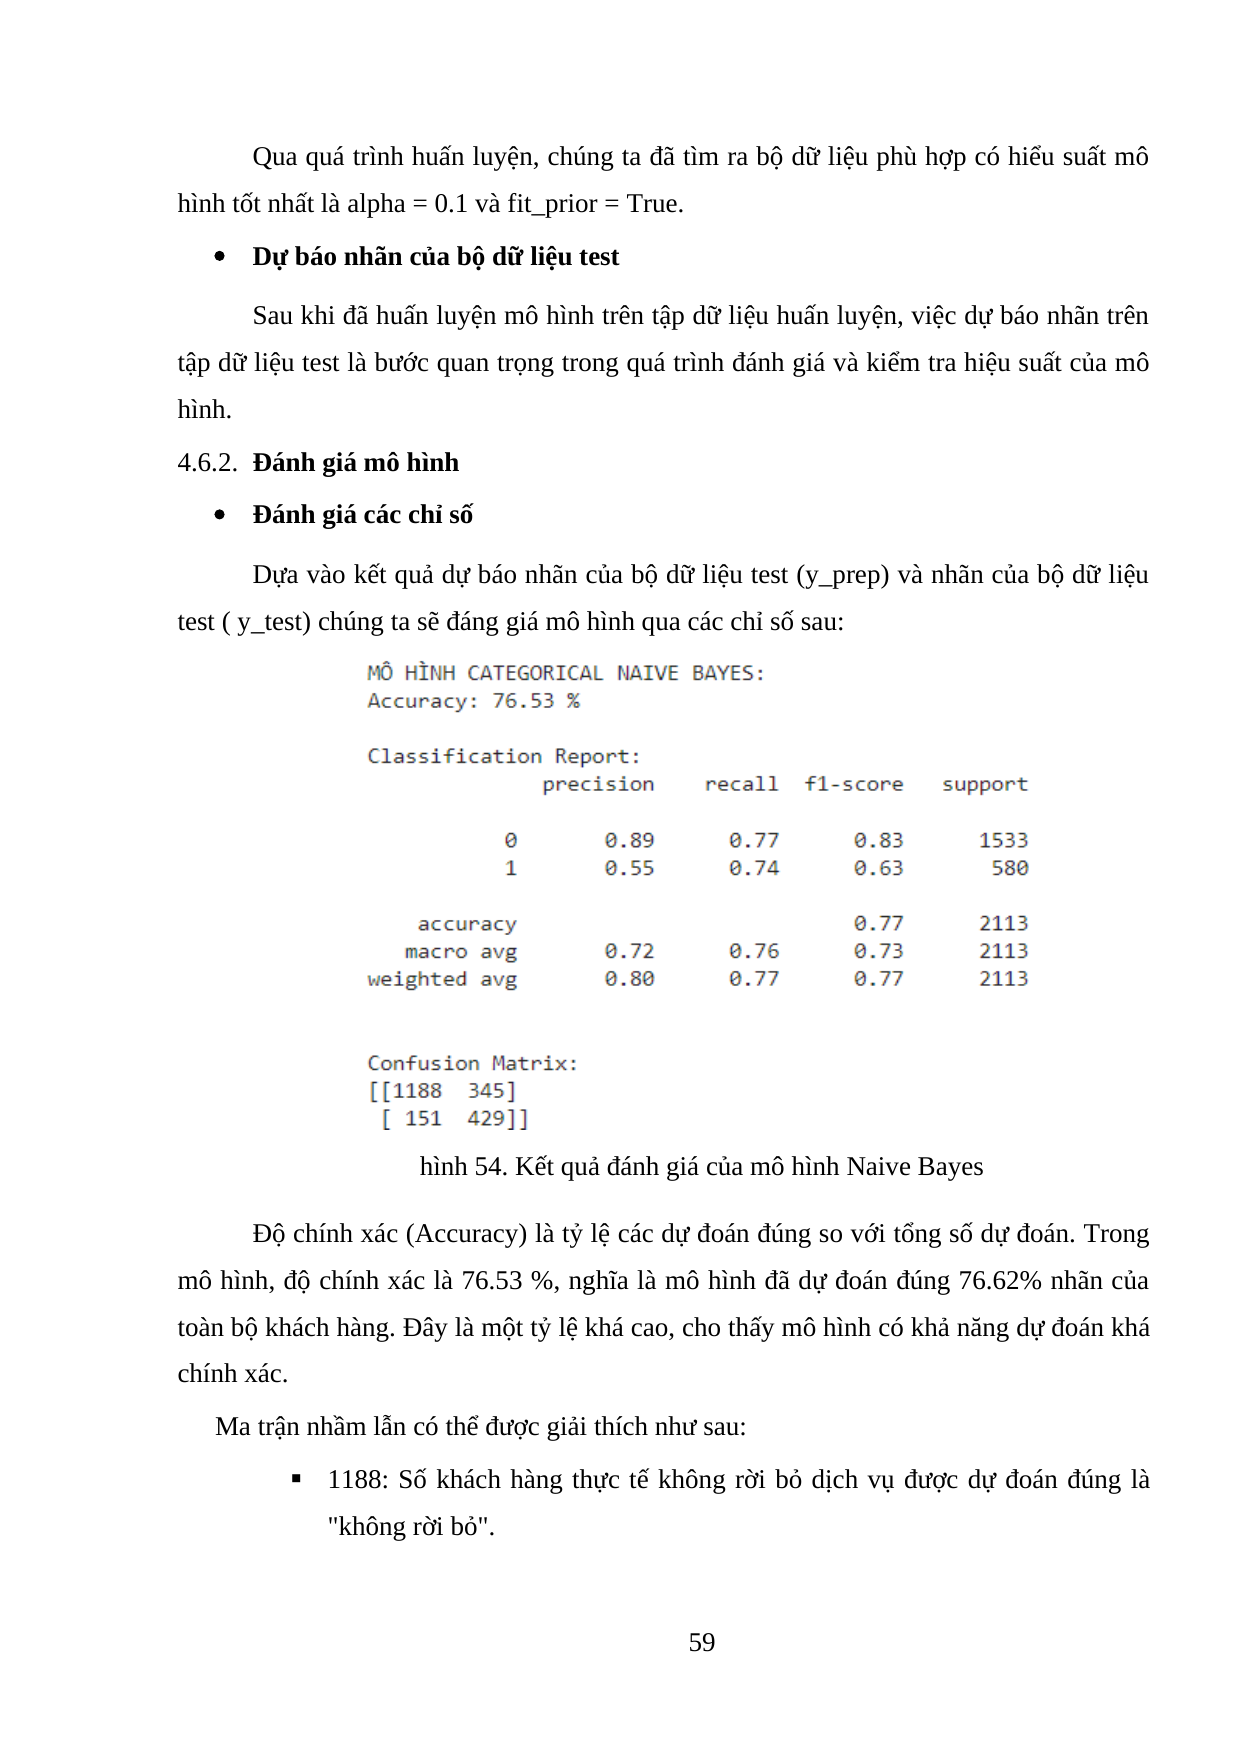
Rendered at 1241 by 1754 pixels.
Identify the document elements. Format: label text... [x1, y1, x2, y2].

picture [357, 657, 1046, 1130]
list Đánh giá các chỉ số [215, 498, 1152, 530]
text Qua quá trình huấn luyện, chúng ta đã tìm ra bộ dữ liệu phù hợp có hiểu suất mô hình tốt nhất là alpha = 0.1 và fit_prior = True. [177, 140, 1152, 218]
text hình 54. Kết quả đánh giá của mô hình Naive Bayes [177, 1150, 1152, 1181]
list Đánh giá mô hình [177, 446, 1152, 477]
list Ma trận nhầm lẫn có thể được giải thích như sau: [215, 1410, 1152, 1442]
text Sau khi đã huấn luyện mô hình trên tập dữ liệu huấn luyện, việc dự báo nhãn trên tập dữ liệu test là bước quan trọng trong quá trình đánh giá và kiểm tra hiệu suất của mô hình. [177, 299, 1152, 424]
list Dự báo nhãn của bộ dữ liệu test [215, 240, 1152, 271]
text Dựa vào kết quả dự báo nhãn của bộ dữ liệu test (y_prep) và nhãn của bộ dữ liệu test ( y_test) chúng ta sẽ đáng giá mô hình qua các chỉ số sau: [177, 558, 1152, 636]
list 1188: Số khách hàng thực tế không rời bỏ dịch vụ được dự đoán đúng là "không rời bỏ". [290, 1463, 1152, 1541]
text Độ chính xác (Accuracy) là tỷ lệ các dự đoán đúng so với tổng số dự đoán. Trong mô hình, độ chính xác là 76.53 %, nghĩa là mô hình đã dự đoán đúng 76.62% nhãn của toàn bộ khách hàng. Đây là một tỷ lệ khá cao, cho thấy mô hình có khả năng dự đoán khá chính xác. [177, 1217, 1152, 1389]
